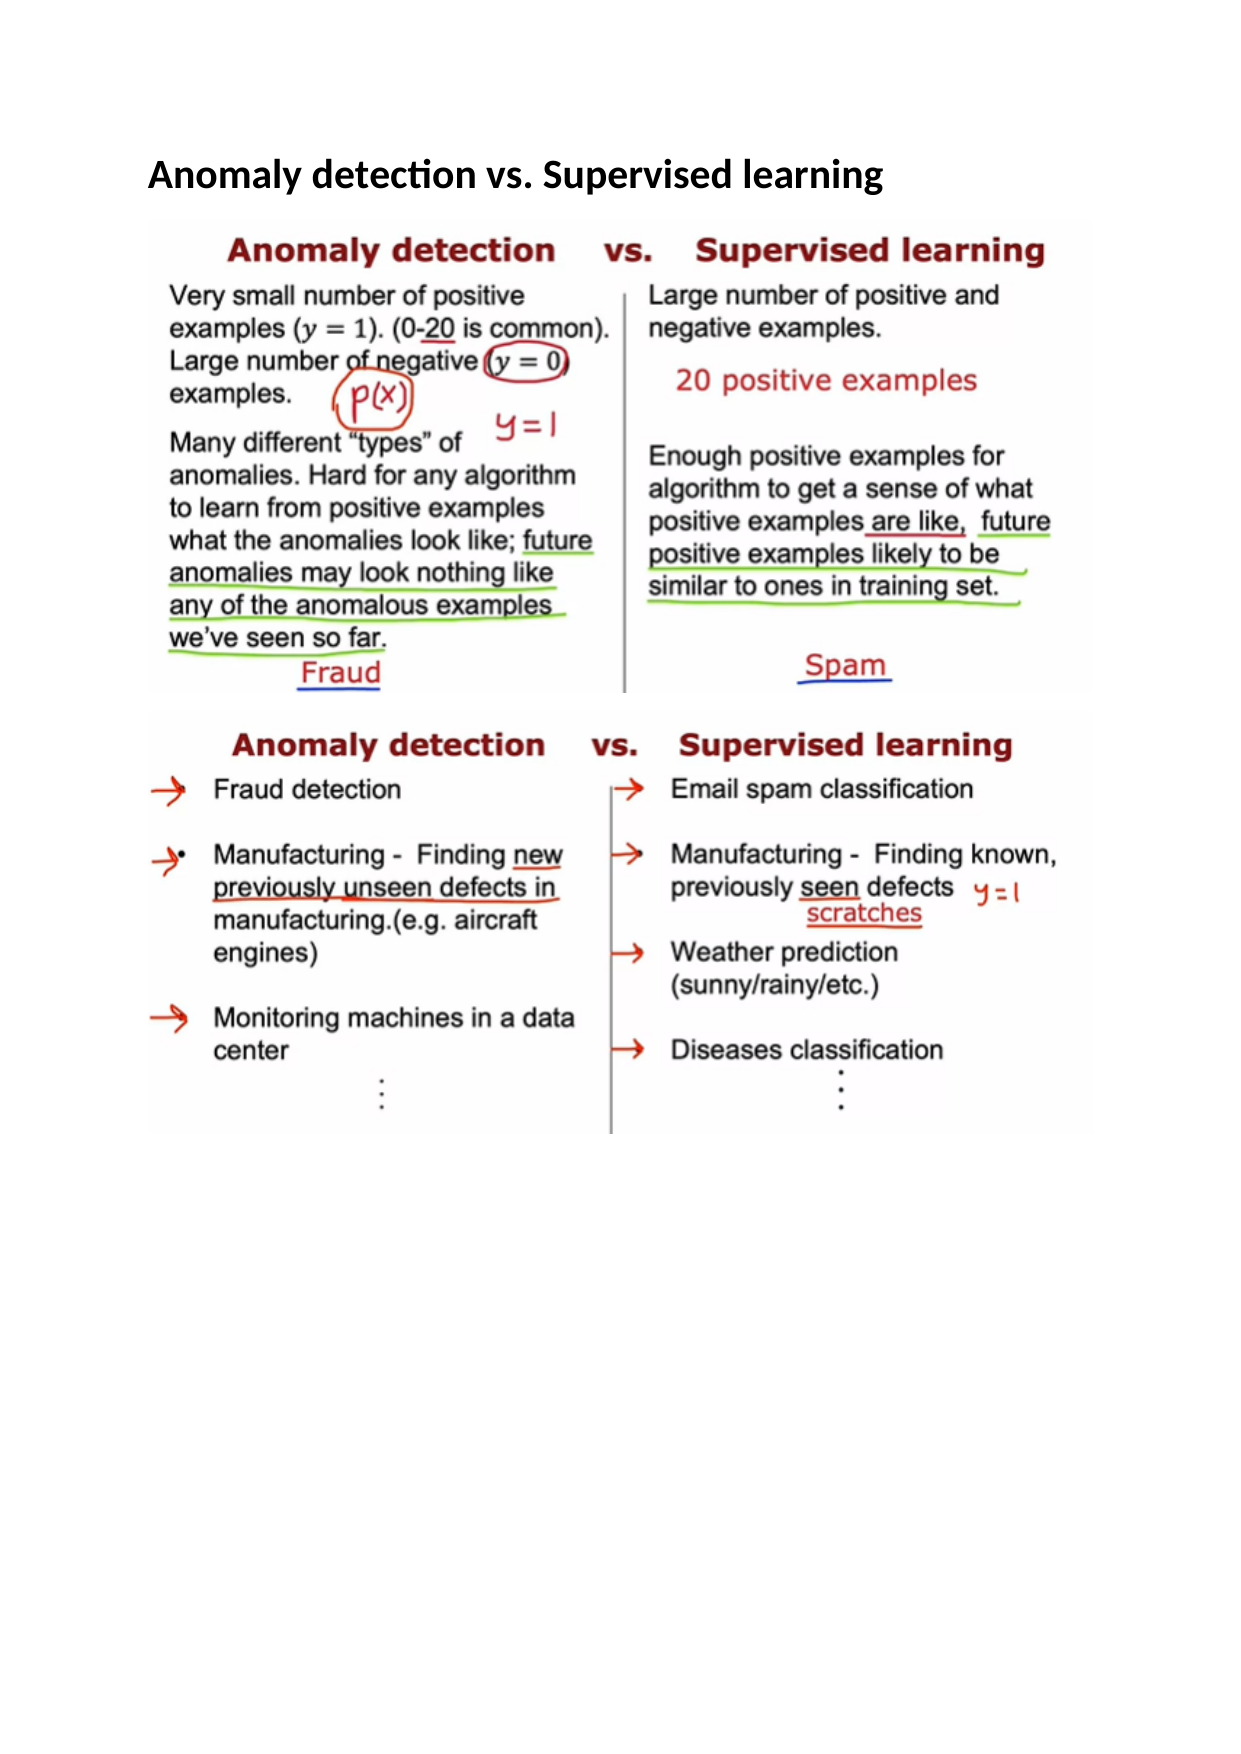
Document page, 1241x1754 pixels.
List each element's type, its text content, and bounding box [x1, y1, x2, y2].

text Anomaly detection vs. Supervised learning [148, 148, 1093, 198]
picture [147, 219, 1093, 693]
picture [147, 711, 1093, 1134]
